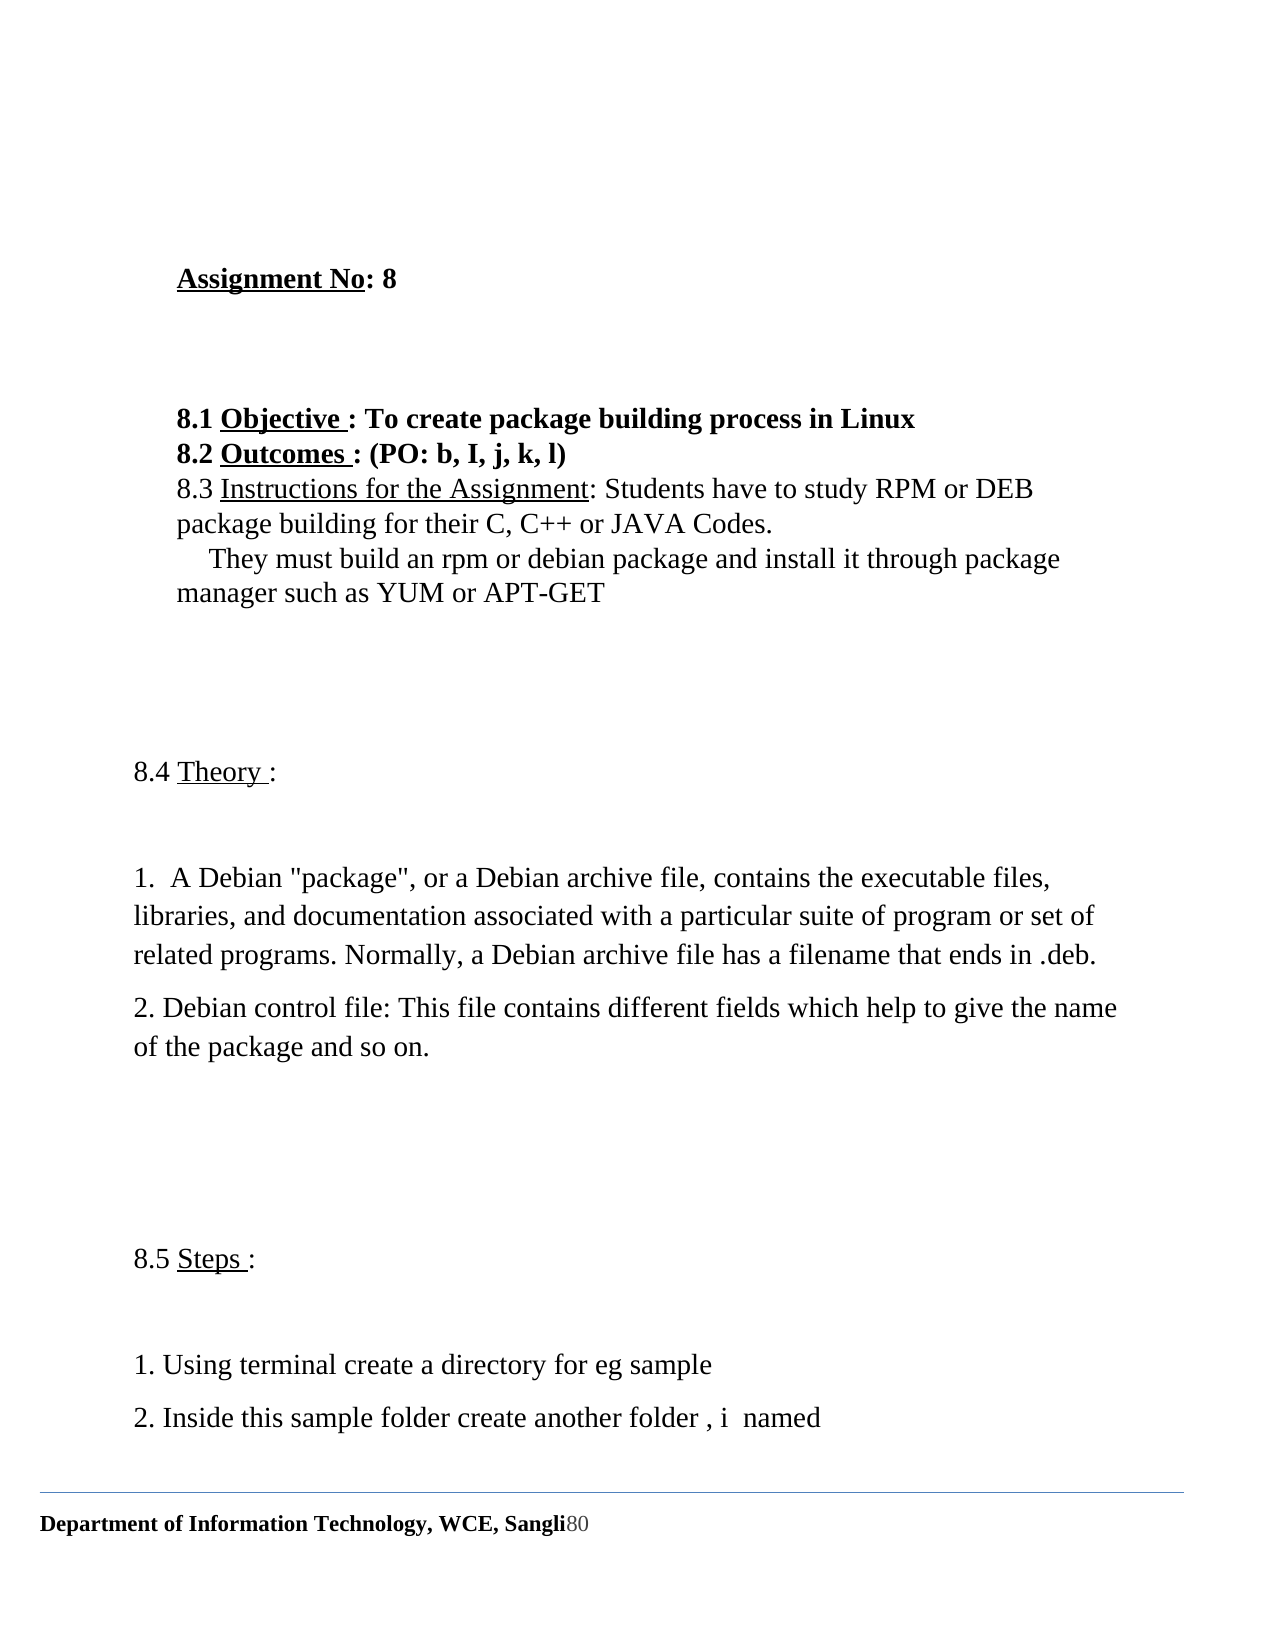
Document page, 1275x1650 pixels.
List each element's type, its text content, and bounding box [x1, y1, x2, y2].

text 8.3 Instructions for the Assignment: Students have to study RPM or DEB package building for their C, C++ or JAVA Codes. [176, 471, 1067, 539]
text 8.5 Steps : [133, 1241, 1139, 1275]
text 2. Inside this sample folder create another folder , i named [133, 1401, 1139, 1434]
text 1. Using terminal create a directory for eg sample [133, 1347, 1139, 1381]
text 8.1 Objective : To create package building process in Linux [176, 401, 1067, 435]
text 8.4 Theory : [133, 715, 1139, 787]
text 1. A Debian "package", or a Debian archive file, contains the executable files, libraries, and documentation associated with a particular suite of program or set of related programs. Normally, a Debian archive file has a filename that ends in .deb. [133, 860, 1139, 971]
text Assignment No: 8 [176, 261, 1067, 295]
text They must build an rpm or debian package and install it through package manager such as YUM or APT-GET [176, 541, 1067, 609]
text 8.2 Outcomes : (PO: b, I, j, k, l) [176, 436, 1067, 470]
text 2. Debian control file: This file contains different fields which help to give the name of the package and so on. [133, 990, 1139, 1062]
